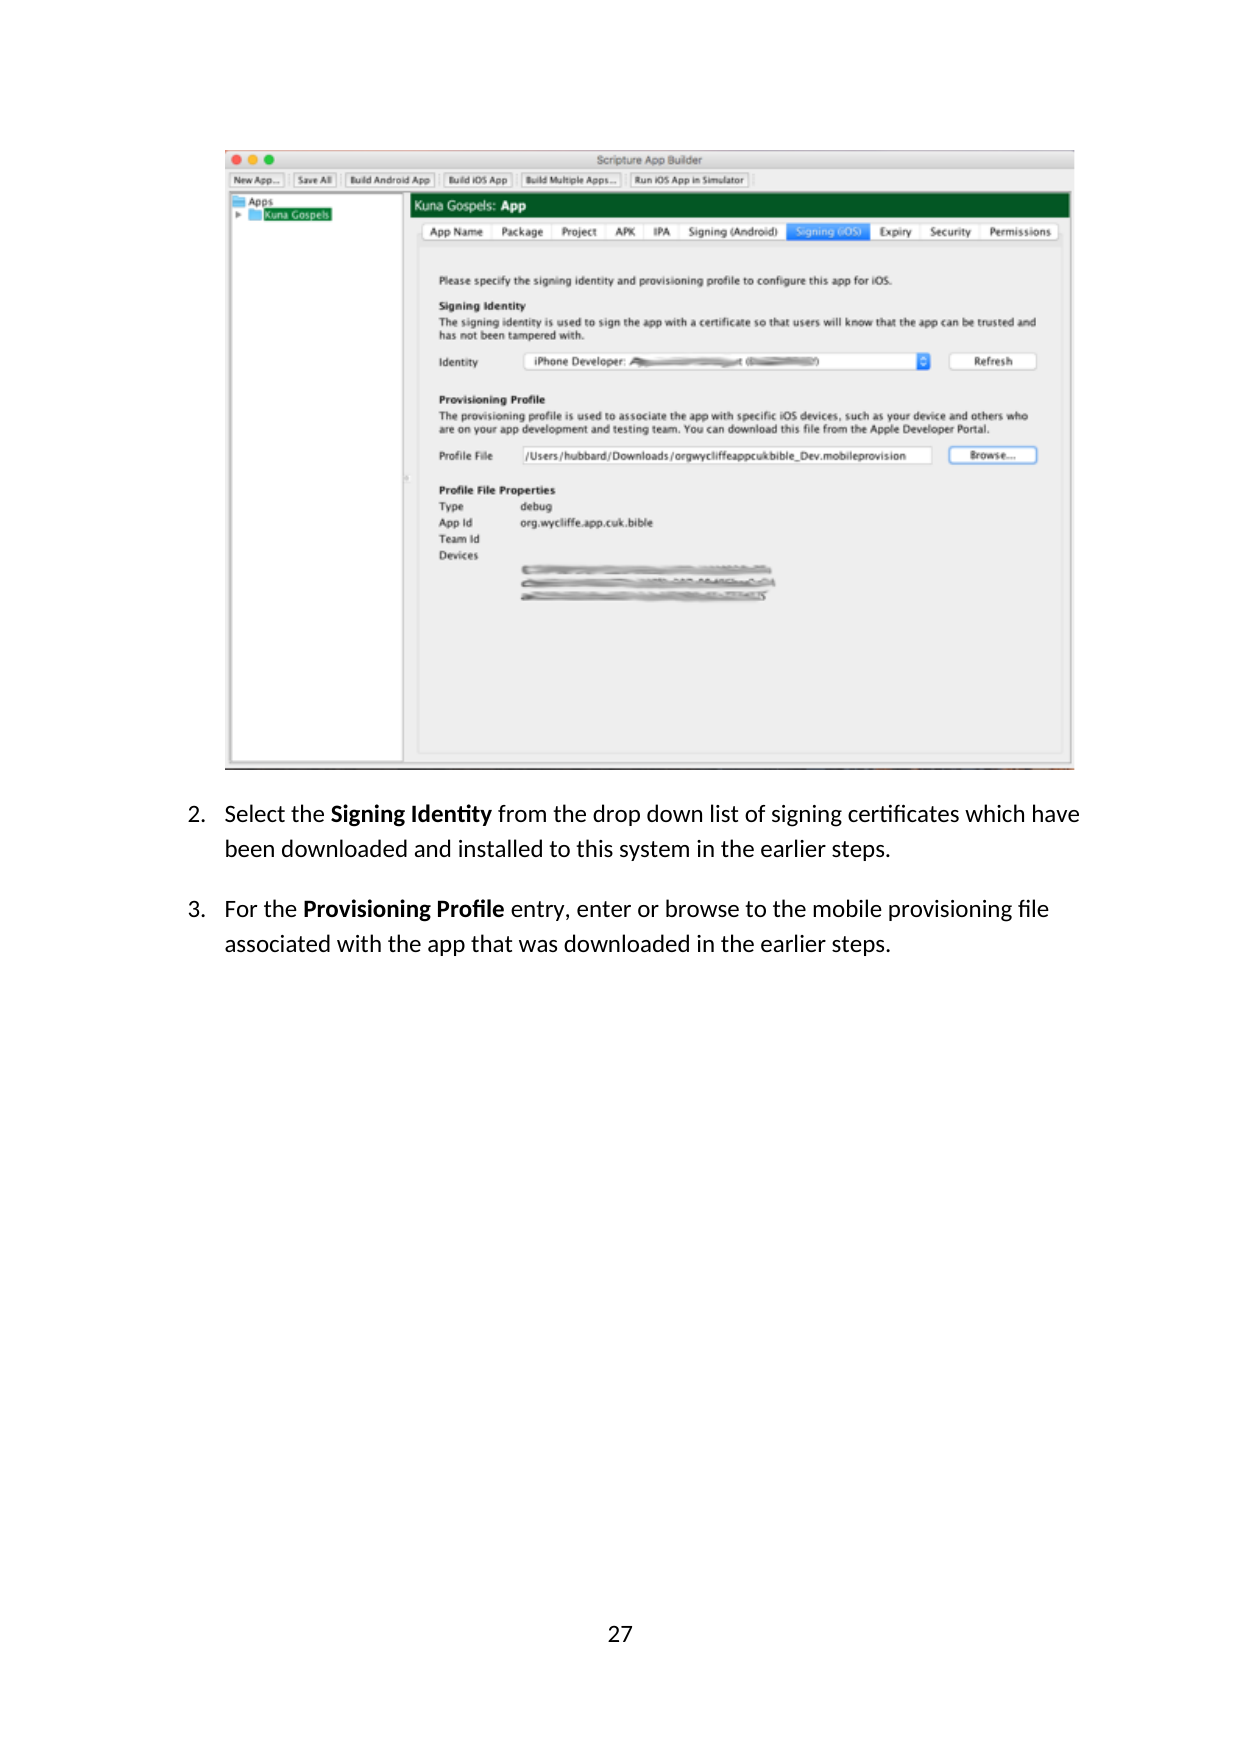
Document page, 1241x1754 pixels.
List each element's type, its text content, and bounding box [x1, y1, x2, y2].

list Select the Signing Identity from the drop down list of signing certificates which have been downloaded and installed to this system in the earlier steps. [187, 799, 1090, 864]
list For the Provisioning Profile entry, enter or browse to the mobile provisioning file associated with the app that was downloaded in the earlier steps. [187, 894, 1090, 994]
picture [225, 150, 1075, 770]
